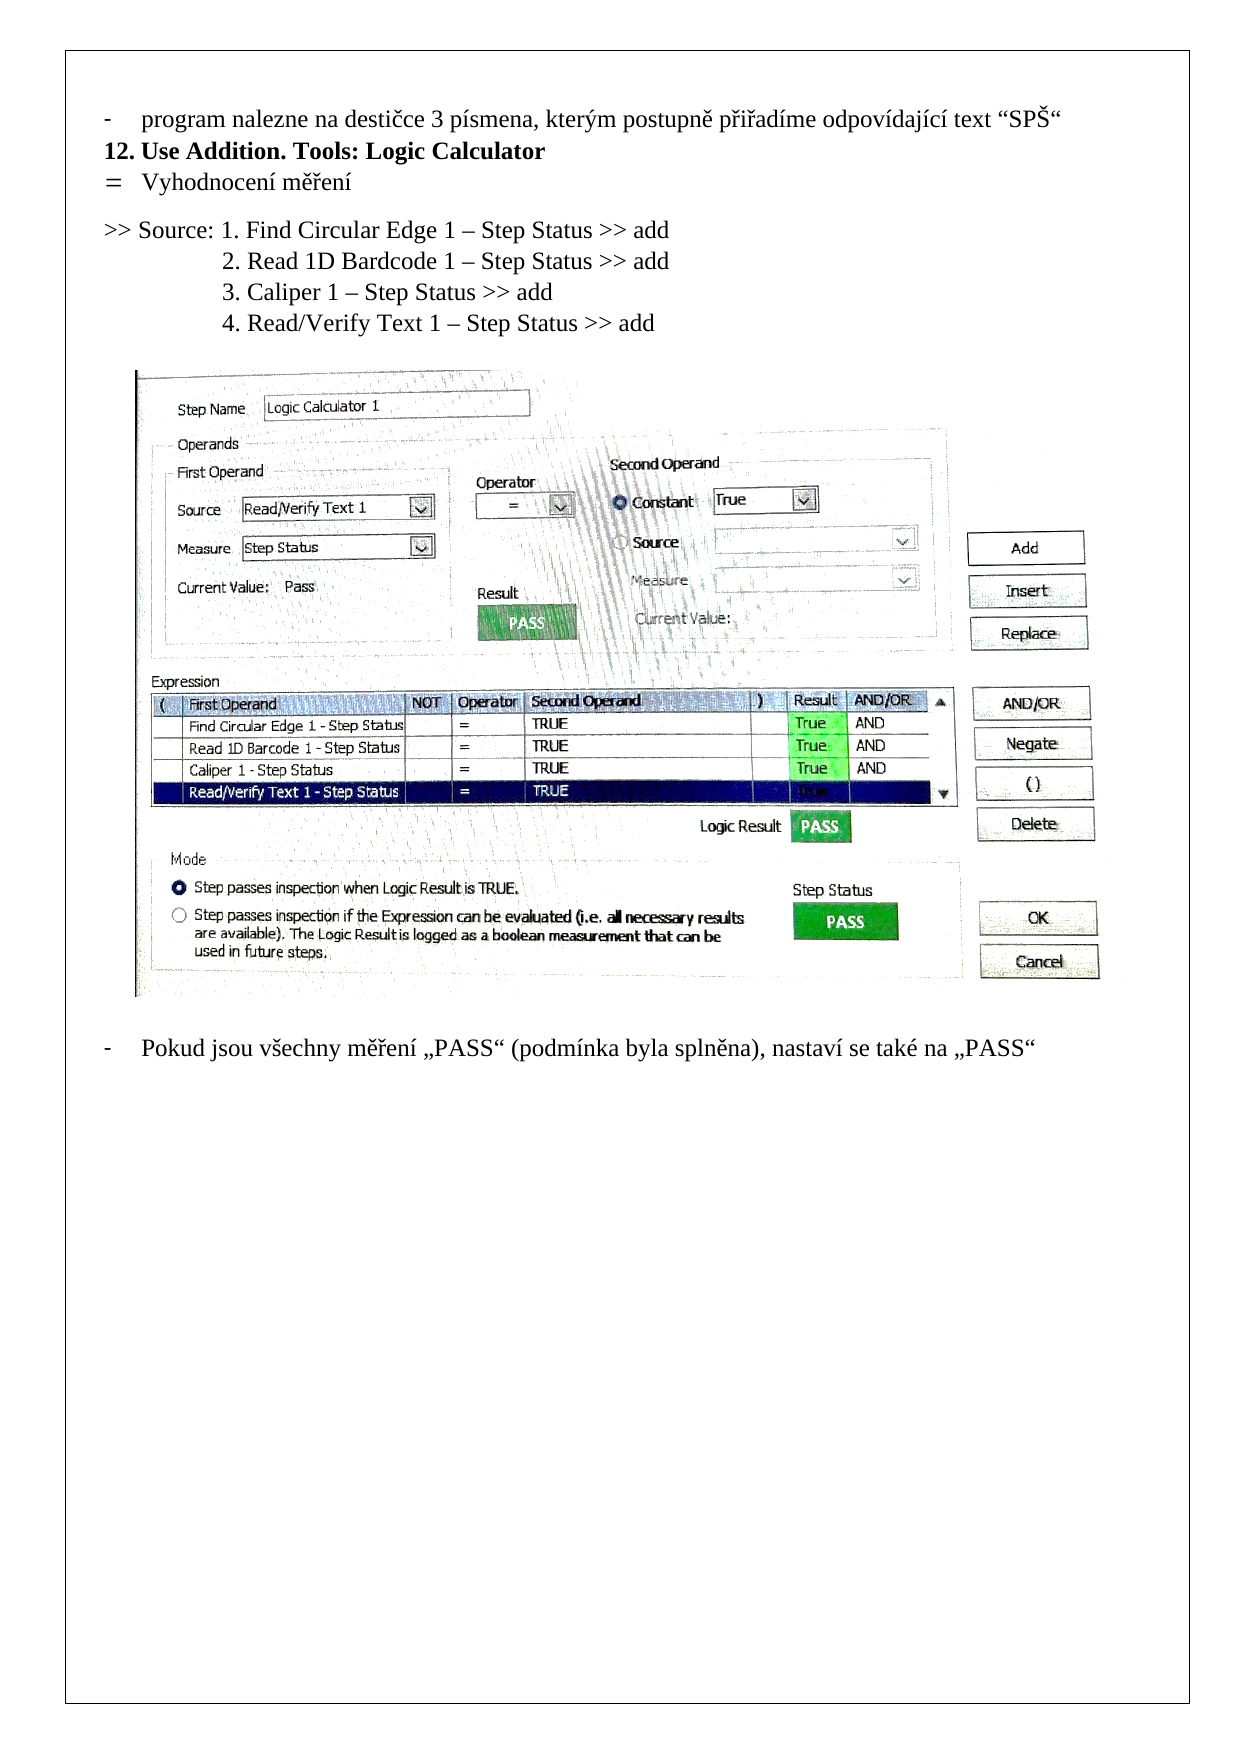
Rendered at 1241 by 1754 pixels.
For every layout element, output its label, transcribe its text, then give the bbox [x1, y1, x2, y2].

text >> Source: 1. Find Circular Edge 1 – Step Status >> add [103, 215, 1093, 244]
picture [135, 370, 1125, 997]
list Vyhodnocení měření [103, 167, 1093, 196]
list 2. Read 1D Bardcode 1 – Step Status >> add [141, 246, 1093, 275]
list program nalezne na destičce 3 písmena, kterým postupně přiřadíme odpovídající text “SPŠ“ [103, 103, 1093, 134]
list 4. Read/Verify Text 1 – Step Status >> add [141, 308, 1093, 337]
list Pokud jsou všechny měření „PASS“ (podmínka byla splněna), nastaví se také na „PASS“ [103, 1032, 1093, 1062]
list Use Addition. Tools: Logic Calculator [103, 136, 1093, 165]
list 3. Caliper 1 – Step Status >> add [141, 277, 1093, 306]
